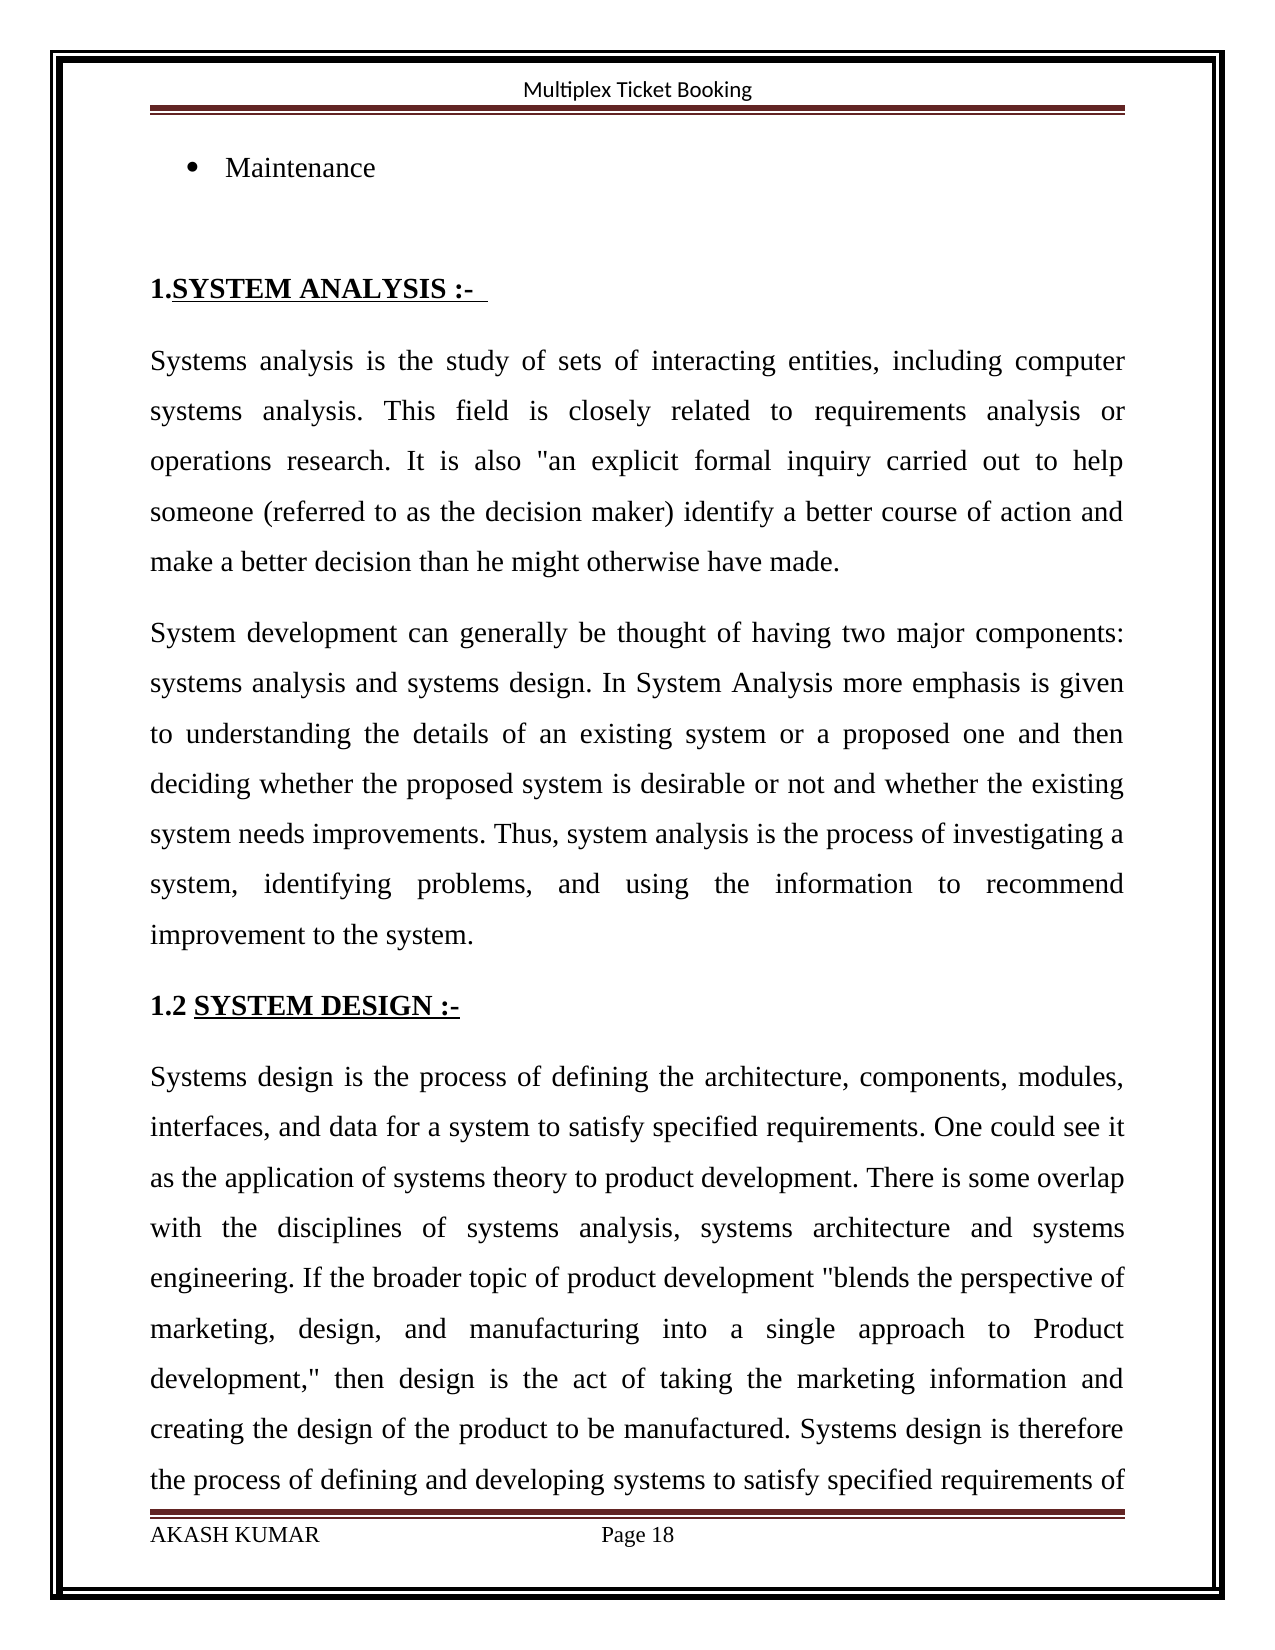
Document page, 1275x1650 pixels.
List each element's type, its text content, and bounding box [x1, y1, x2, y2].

text Systems analysis is the study of sets of interacting entities, including computer systems analysis. This field is closely related to requirements analysis or operations research. It is also "an explicit formal inquiry carried out to help someone (referred to as the decision maker) identify a better course of action and make a better decision than he might otherwise have made. [150, 343, 1125, 577]
text System development can generally be thought of having two major components: systems analysis and systems design. In System Analysis more emphasis is given to understanding the details of an existing system or a proposed one and then deciding whether the proposed system is desirable or not and whether the existing system needs improvements. Thus, system analysis is the process of investigating a system, identifying problems, and using the information to recommend improvement to the system. [150, 615, 1125, 951]
text 1.SYSTEM ANALYSIS :- [150, 272, 1125, 305]
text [150, 1059, 1125, 1495]
text 1.2 SYSTEM DESIGN :- [150, 988, 1125, 1022]
list Maintenance [187, 150, 1125, 184]
